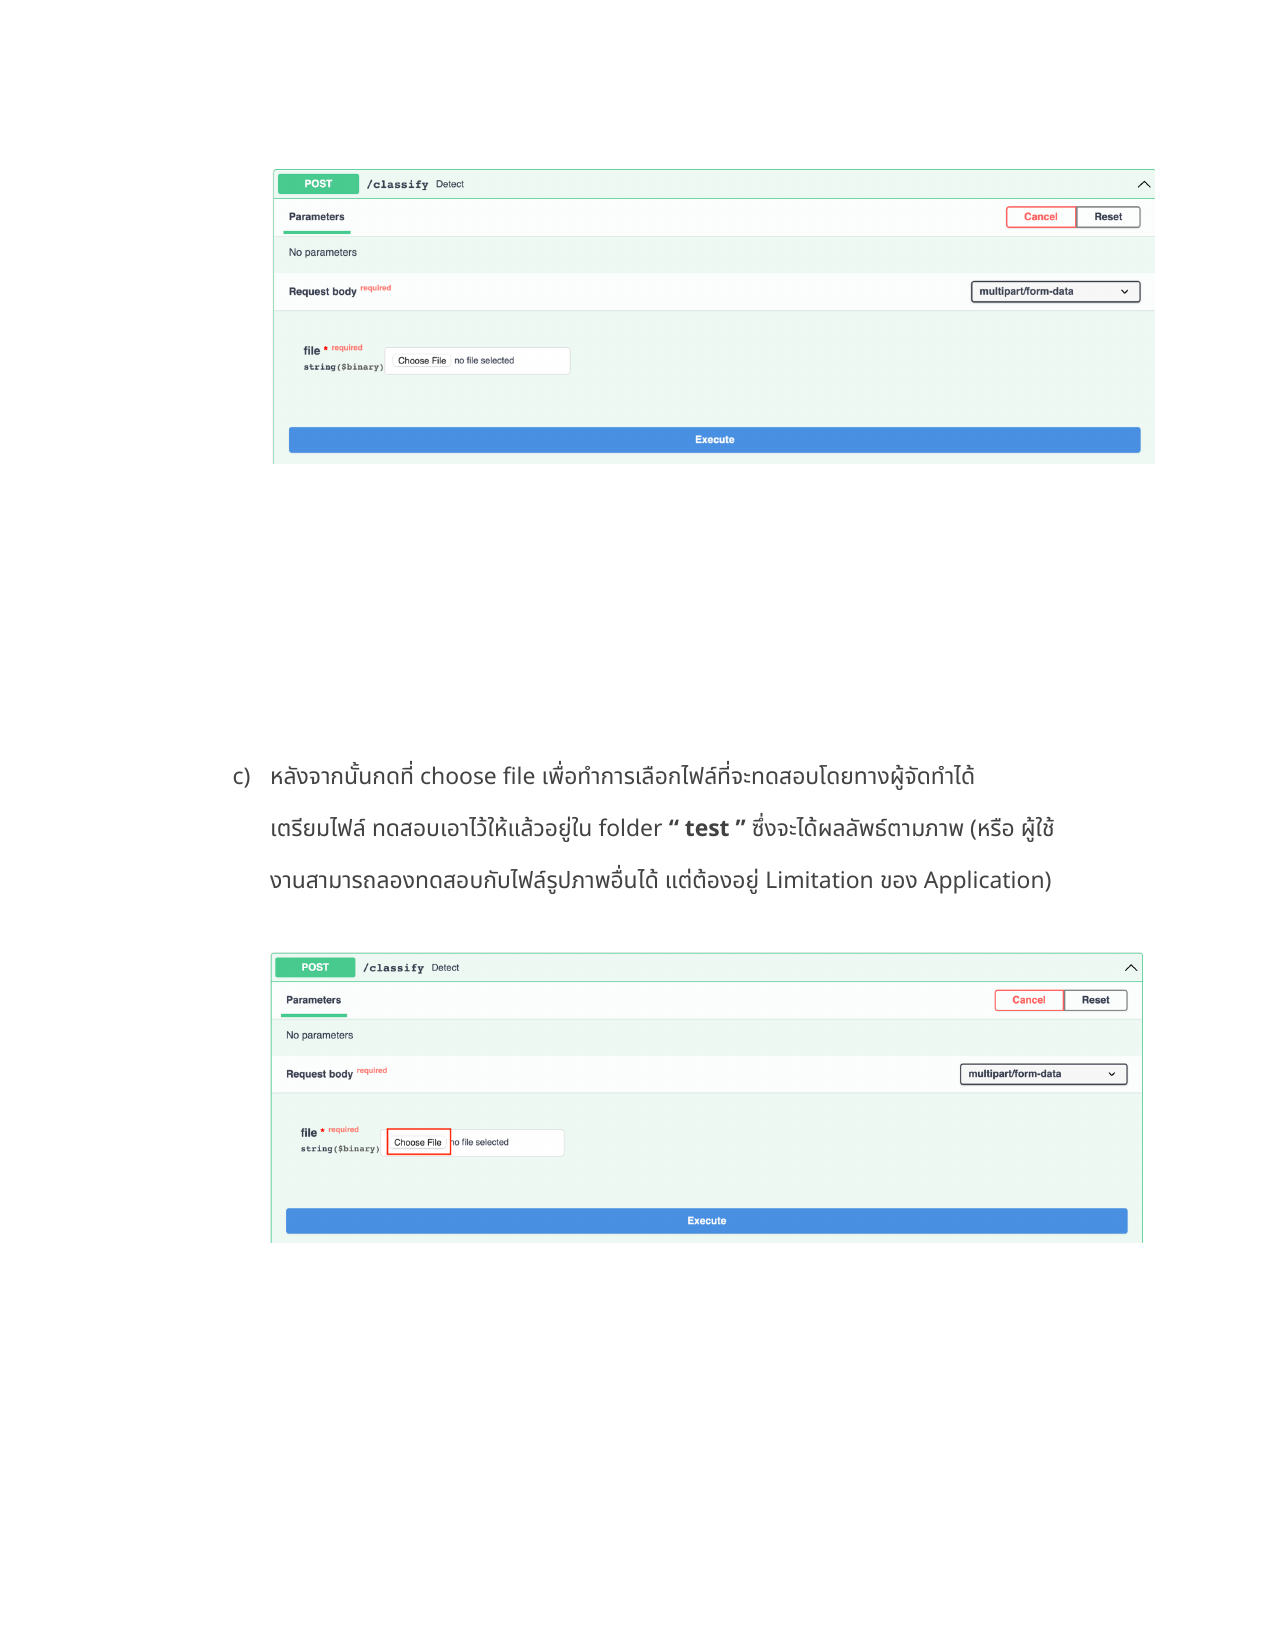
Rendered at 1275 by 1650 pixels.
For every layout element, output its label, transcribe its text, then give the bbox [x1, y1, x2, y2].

picture [270, 169, 1155, 464]
picture [270, 952, 1143, 1243]
list หลังจากนั้นกดที่ choose file เพื่อทำการเลือกไฟล์ที่จะทดสอบโดยทางผู้จัดทำได้ เตรียมไฟล์ ทดสอบเอาไว้ให้แล้วอยู่ใน folder “ test ” ซึ่งจะได้ผลลัพธ์ตามภาพ (หรือ ผู้ใช้งานสามารถลองทดสอบกับไฟล์รูปภาพอื่นได้ แต่ต้องอยู่ Limitation ของ Application) [232, 760, 1080, 899]
